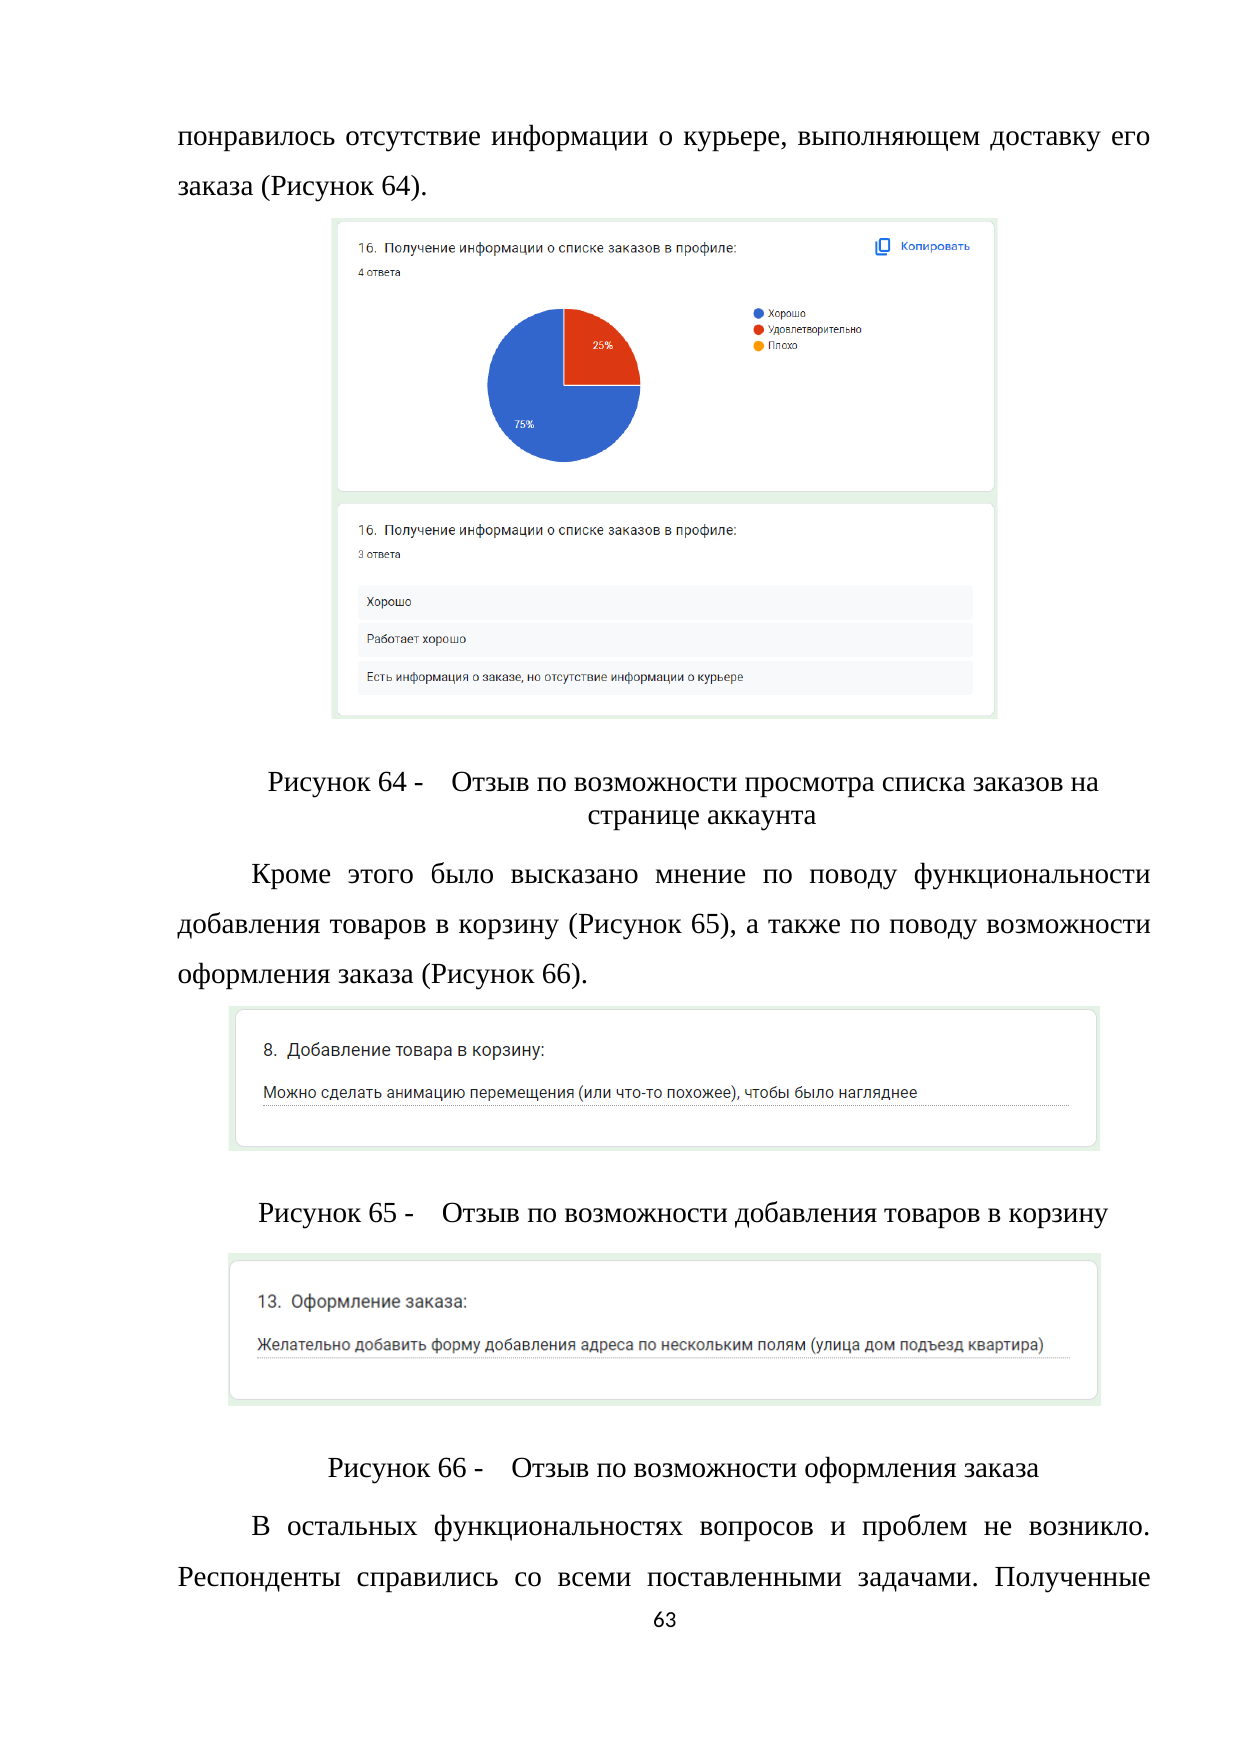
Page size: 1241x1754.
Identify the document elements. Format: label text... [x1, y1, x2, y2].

picture [331, 218, 998, 719]
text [177, 118, 1152, 202]
text Отзыв по возможности просмотра списка заказов на странице аккаунта [215, 764, 1152, 831]
text Отзыв по возможности добавления товаров в корзину [215, 1195, 1152, 1229]
text Отзыв по возможности оформления заказа [215, 1450, 1152, 1483]
text Кроме этого было высказано мнение по поводу функциональности добавления товаров в корзину (Рисунок 65), а также по поводу возможности оформления заказа (Рисунок 66). [177, 856, 1152, 990]
picture [228, 1006, 1101, 1151]
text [177, 1508, 1152, 1592]
picture [227, 1253, 1102, 1406]
